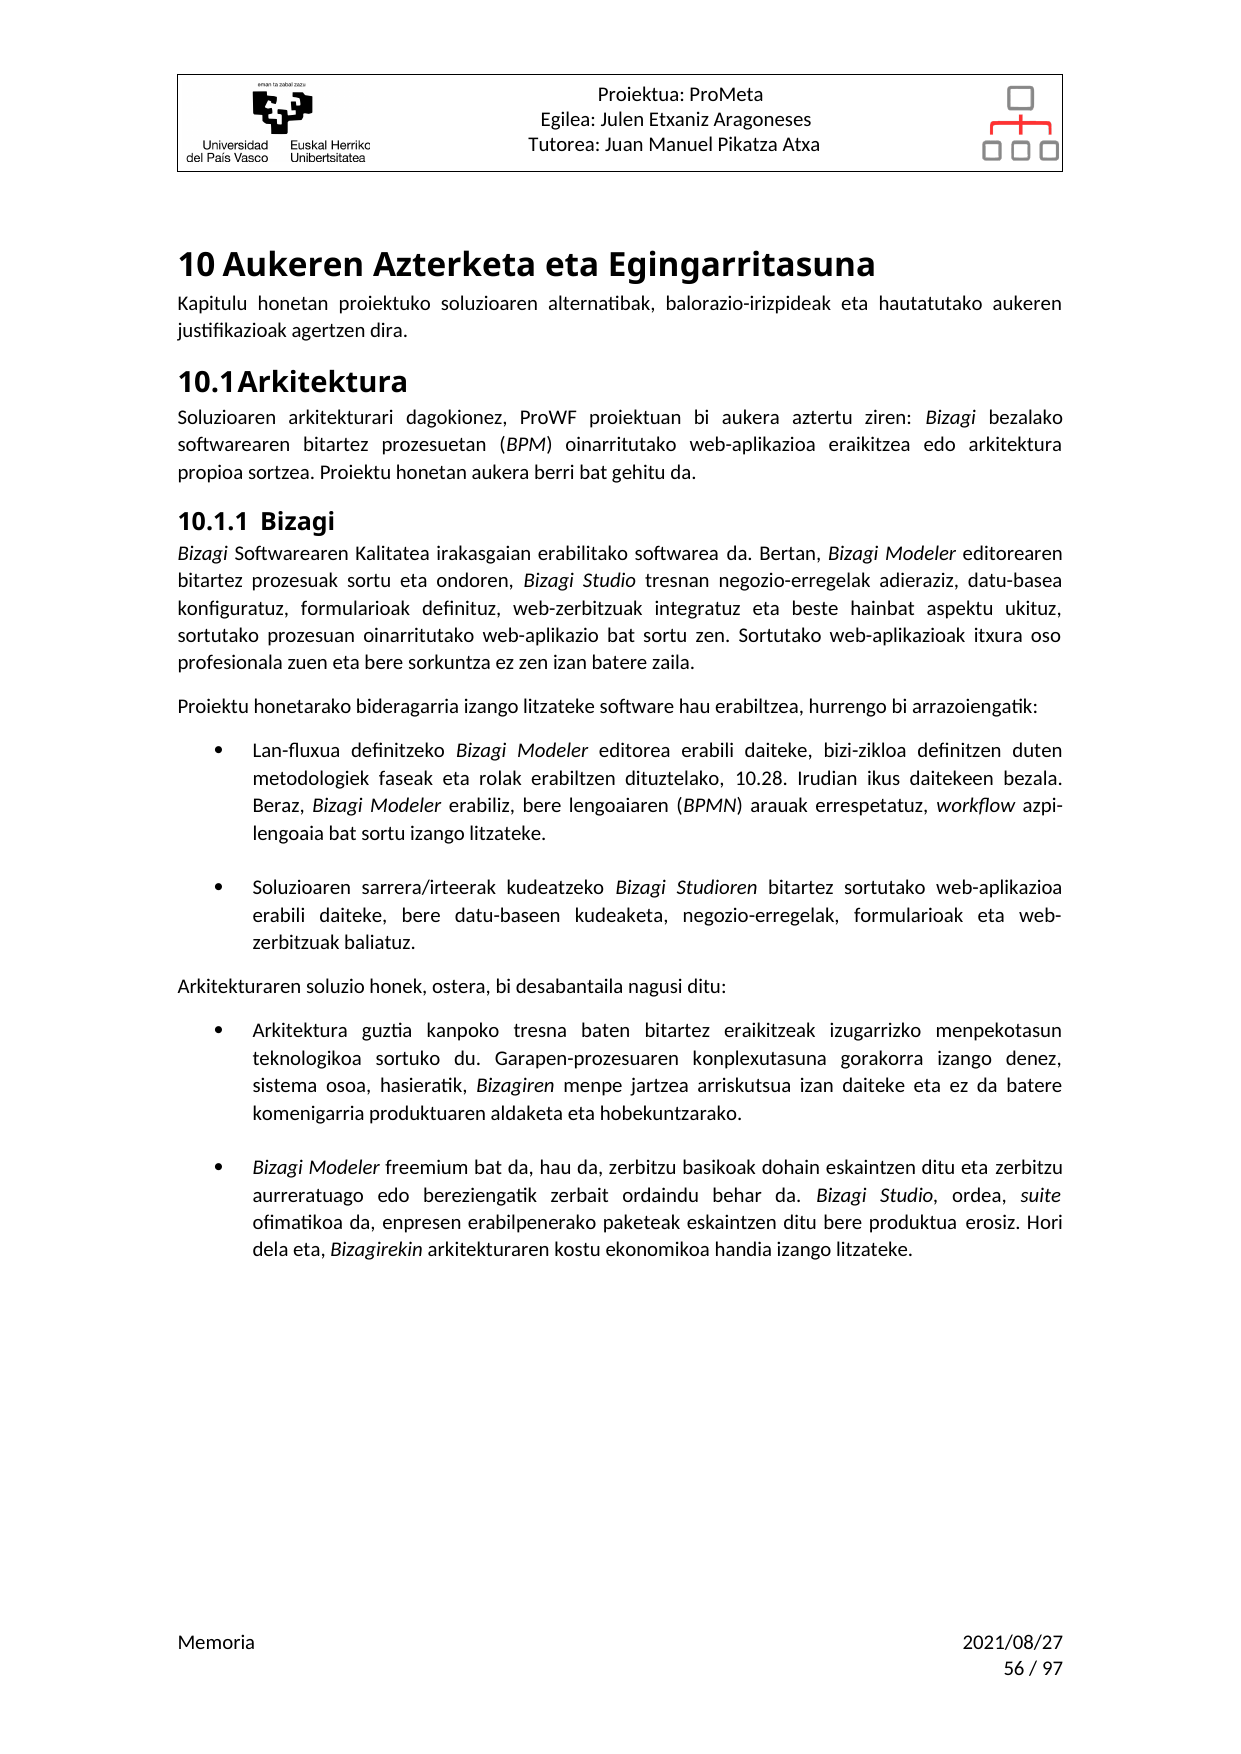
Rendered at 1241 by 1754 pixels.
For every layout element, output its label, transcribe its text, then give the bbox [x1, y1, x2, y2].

list Soluzioaren sarrera/irteerak kudeatzeko Bizagi Studioren bitartez sortutako web-aplikazioa erabili daiteke, bere datu-baseen kudeaketa, negozio-erregelak, formularioak eta web-zerbitzuak baliatuz. [215, 874, 1063, 955]
text Kapitulu honetan proiektuko soluzioaren alternatibak, balorazio-irizpideak eta hautatutako aukeren justifikazioak agertzen dira. [177, 290, 1063, 343]
list Bizagi Modeler freemium bat da, hau da, zerbitzu basikoak dohain eskaintzen ditu eta zerbitzu aurreratuago edo bereziengatik zerbait ordaindu behar da. Bizagi Studio, ordea, suite ofimatikoa da, enpresen erabilpenerako paketeak eskaintzen ditu bere produktua erosiz. Hori dela eta, Bizagirekin arkitekturaren kostu ekonomikoa handia izango litzateke. [215, 1154, 1063, 1262]
picture [978, 80, 1060, 162]
subtitle Aukeren Azterketa eta Egingarritasuna [177, 241, 1063, 286]
subtitle Bizagi [177, 503, 1063, 537]
text Arkitekturaren soluzio honek, ostera, bi desabantaila nagusi ditu: [177, 973, 1063, 999]
picture [182, 80, 370, 162]
text Bizagi Softwarearen Kalitatea irakasgaian erabilitako softwarea da. Bertan, Bizagi Modeler editorearen bitartez prozesuak sortu eta ondoren, Bizagi Studio tresnan negozio-erregelak adieraziz, datu-basea konfiguratuz, formularioak definituz, web-zerbitzuak integratuz eta beste hainbat aspektu ukituz, sortutako prozesuan oinarritutako web-aplikazio bat sortu zen. Sortutako web-aplikazioak itxura oso profesionala zuen eta bere sorkuntza ez zen izan batere zaila. [177, 540, 1063, 675]
list Arkitektura guztia kanpoko tresna baten bitartez eraikitzeak izugarrizko menpekotasun teknologikoa sortuko du. Garapen-prozesuaren konplexutasuna gorakorra izango denez, sistema osoa, hasieratik, Bizagiren menpe jartzea arriskutsua izan daiteke eta ez da batere komenigarria produktuaren aldaketa eta hobekuntzarako. [215, 1017, 1063, 1125]
subtitle Arkitektura [177, 361, 1063, 401]
text Soluzioaren arkitekturari dagokionez, ProWF proiektuan bi aukera aztertu ziren: Bizagi bezalako softwarearen bitartez prozesuetan (BPM) oinarritutako web-aplikazioa eraikitzea edo arkitektura propioa sortzea. Proiektu honetan aukera berri bat gehitu da. [177, 404, 1063, 484]
text Proiektu honetarako bideragarria izango litzateke software hau erabiltzea, hurrengo bi arrazoiengatik: [177, 693, 1063, 719]
